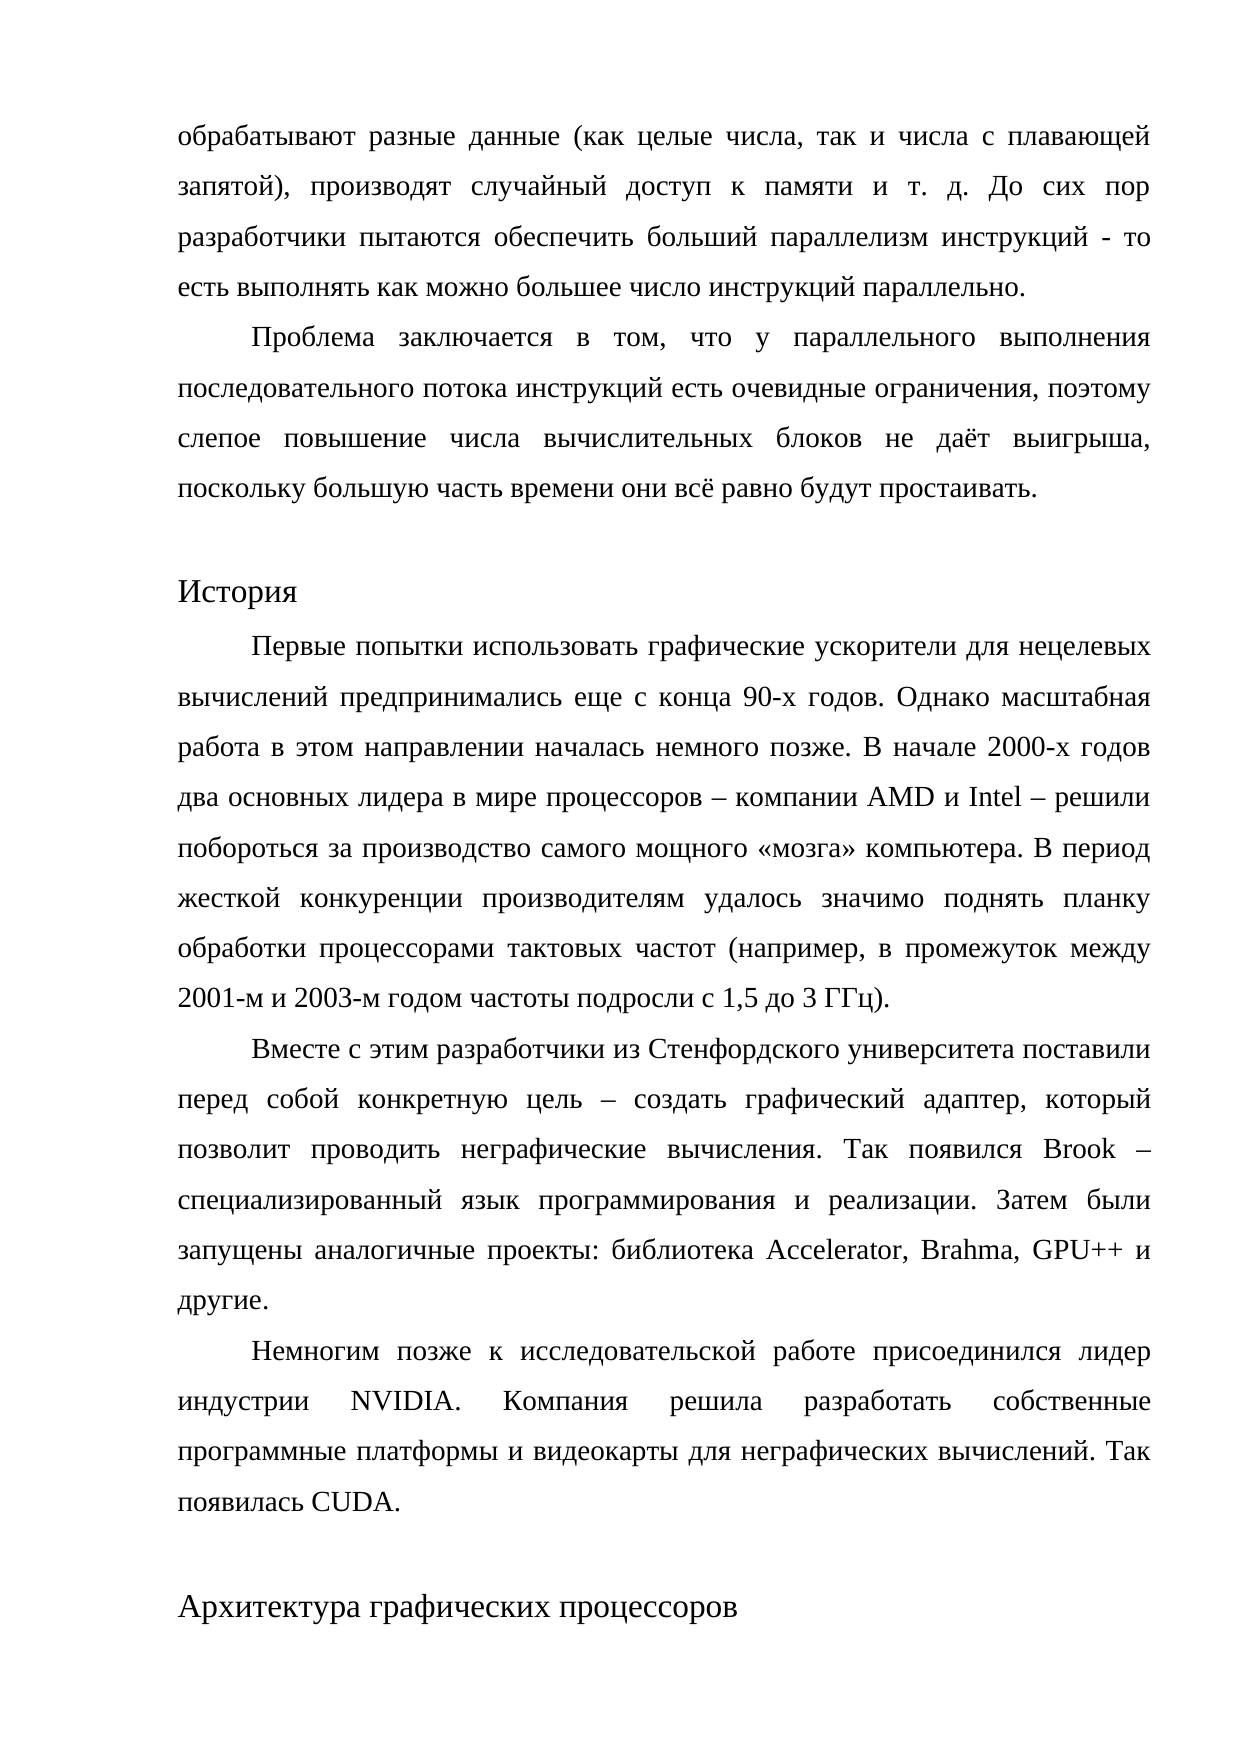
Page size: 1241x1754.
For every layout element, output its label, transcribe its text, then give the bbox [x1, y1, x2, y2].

text Вместе с этим разработчики из Стенфордского университета поставили перед собой конкретную цель – создать графический адаптер, который позволит проводить неграфические вычисления. Так появился Brook – специализированный язык программирования и реализации. Затем были запущены аналогичные проекты: библиотека Accelerator, Brahma, GPU++ и другие. [177, 1031, 1152, 1316]
text Первые попытки использовать графические ускорители для нецелевых вычислений предпринимались еще с конца 90-х годов. Однако масштабная работа в этом направлении началась немного позже. В начале 2000-х годов два основных лидера в мире процессоров – компании AMD и Intel – решили побороться за производство самого мощного «мозга» компьютера. В период жесткой конкуренции производителям удалось значимо поднять планку обработки процессорами тактовых частот (например, в промежуток между 2001-м и 2003-м годом частоты подросли с 1,5 до 3 ГГц). [177, 628, 1152, 1014]
text История [177, 571, 1152, 609]
text Немногим позже к исследовательской работе присоединился лидер индустрии NVIDIA. Компания решила разработать собственные программные платформы и видеокарты для неграфических вычислений. Так появилась CUDA. [177, 1333, 1152, 1517]
text Проблема заключается в том, что у параллельного выполнения последовательного потока инструкций есть очевидные ограничения, поэтому слепое повышение числа вычислительных блоков не даёт выигрыша, поскольку большую часть времени они всё равно будут простаивать. [177, 319, 1152, 504]
text Архитектура графических процессоров [177, 1534, 1152, 1625]
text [177, 118, 1152, 303]
